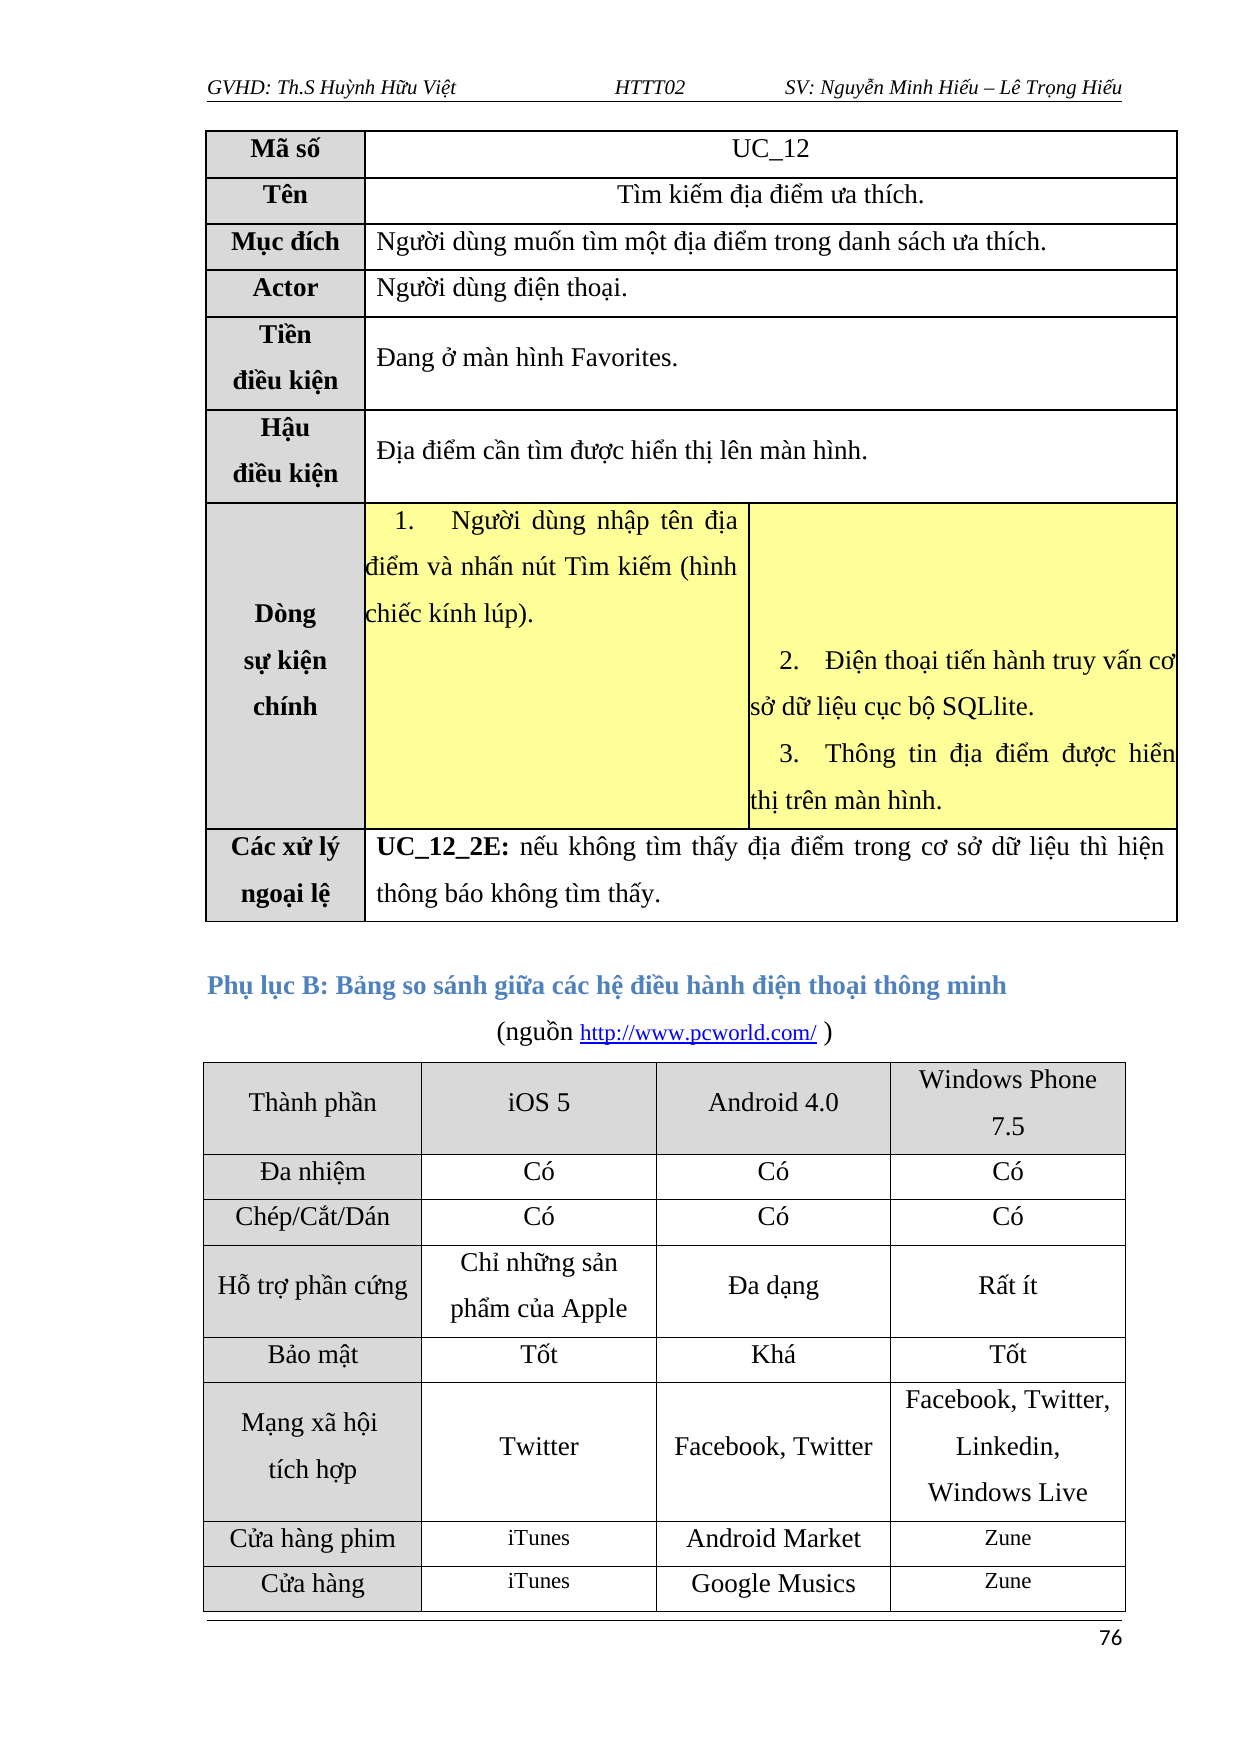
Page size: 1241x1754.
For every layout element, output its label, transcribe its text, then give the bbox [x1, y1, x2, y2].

table_cell Zune [891, 1522, 1125, 1566]
table_cell Có [891, 1155, 1125, 1199]
table_cell Đa nhiệm [204, 1155, 421, 1199]
table_cell Rất ít [891, 1246, 1125, 1337]
table_cell Người dùng muốn tìm một địa điểm trong danh sách ưa thích. [366, 225, 1176, 269]
table_cell Địa điểm cần tìm được hiển thị lên màn hình. [366, 411, 1176, 502]
table_cell Có [657, 1200, 890, 1245]
table_cell Có [657, 1155, 890, 1199]
table_cell Có [422, 1155, 656, 1199]
table_cell Khá [657, 1338, 890, 1382]
table_cell Người dùng điện thoại. [366, 271, 1176, 316]
table_cell Google Musics [657, 1567, 890, 1611]
table_cell Đang ở màn hình Favorites. [366, 318, 1176, 409]
table_cell Mạng xã hội tích hợp [204, 1383, 421, 1521]
table_cell Zune [891, 1567, 1125, 1611]
table_header iOS 5 [422, 1063, 656, 1154]
table_cell Actor [207, 271, 364, 316]
table_cell Bảo mật [204, 1338, 421, 1382]
table_cell Mục đích [207, 225, 364, 269]
table_cell Chép/Cắt/Dán [204, 1200, 421, 1245]
table_header Android 4.0 [657, 1063, 890, 1154]
table_cell Tốt [422, 1338, 656, 1382]
table_cell Chỉ những sản phẩm của Apple [422, 1246, 656, 1337]
table_cell Hậu điều kiện [207, 411, 364, 502]
text (nguồn http://www.pcworld.com/ ) [207, 1015, 1122, 1047]
table_cell Có [891, 1200, 1125, 1245]
table_header Windows Phone 7.5 [891, 1063, 1125, 1154]
table_cell Hỗ trợ phần cứng [204, 1246, 421, 1337]
table_cell iTunes [422, 1567, 656, 1611]
table_cell Tiền điều kiện [207, 318, 364, 409]
table_header UC_12 [366, 132, 1176, 177]
table_cell Người dùng nhập tên địa điểm và nhấn nút Tìm kiếm (hình chiếc kính lúp). [366, 504, 748, 828]
table_cell Tìm kiếm địa điểm ưa thích. [366, 179, 1176, 223]
table_cell Điện thoại tiến hành truy vấn cơ sở dữ liệu cục bộ SQLlite. Thông tin địa điểm được hiển thị trên màn hình. [750, 504, 1176, 828]
table_cell Tốt [891, 1338, 1125, 1382]
table_cell Cửa hàng âm nhạc [204, 1567, 421, 1611]
table_cell iTunes [422, 1522, 656, 1566]
table_cell Có [422, 1200, 656, 1245]
table_header Mã số [207, 132, 364, 177]
subtitle Phụ lục B: Bảng so sánh giữa các hệ điều hành điện thoại thông minh [207, 969, 1122, 1000]
table_header Thành phần [204, 1063, 421, 1154]
table_cell Các xử lý ngoại lệ [207, 830, 364, 921]
table_cell Cửa hàng phim [204, 1522, 421, 1566]
table_cell Dòng sự kiện chính [207, 504, 364, 828]
table_cell Đa dạng [657, 1246, 890, 1337]
table_cell UC_12_2E: nếu không tìm thấy địa điểm trong cơ sở dữ liệu thì hiện thông báo không tìm thấy. [366, 830, 1176, 921]
table_cell Twitter [422, 1383, 656, 1521]
table_cell Android Market [657, 1522, 890, 1566]
table_cell Facebook, Twitter, Linkedin, Windows Live [891, 1383, 1125, 1521]
table_cell Facebook, Twitter [657, 1383, 890, 1521]
table_cell Tên [207, 179, 364, 223]
